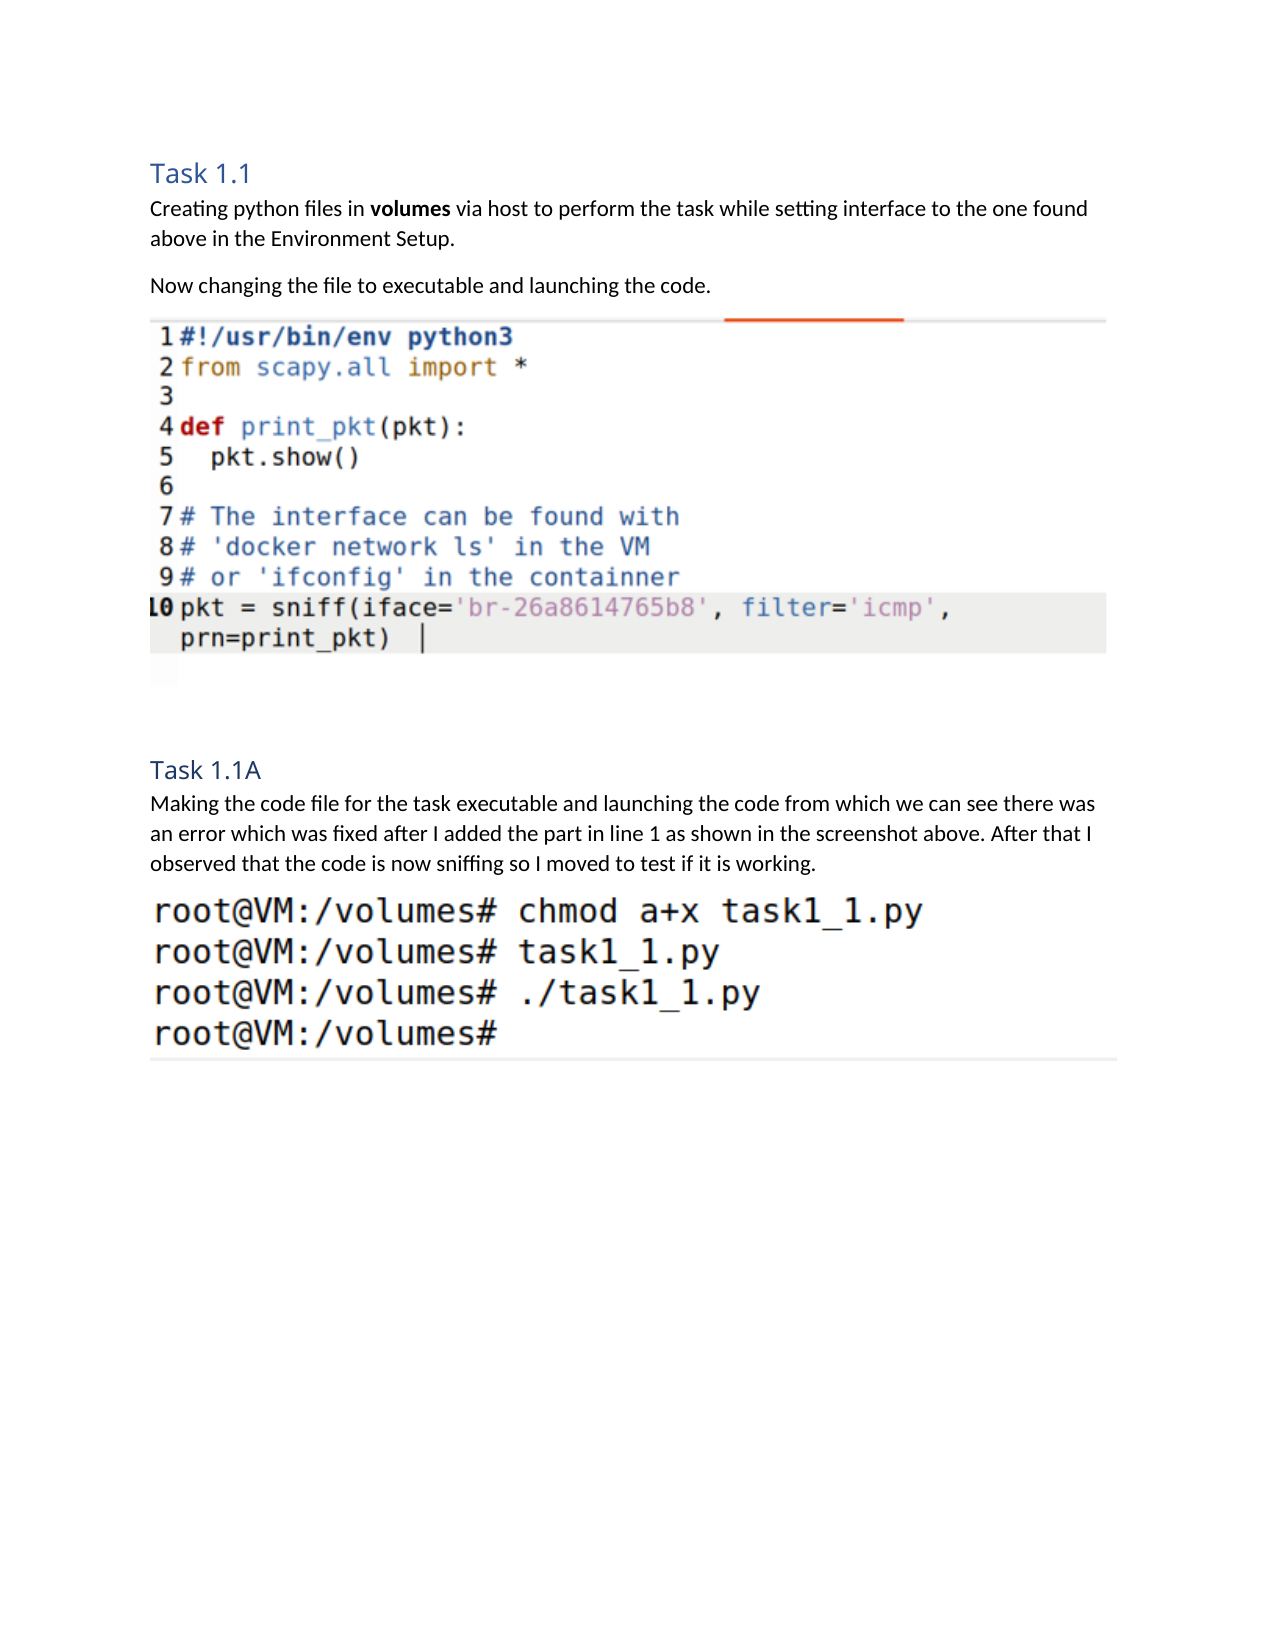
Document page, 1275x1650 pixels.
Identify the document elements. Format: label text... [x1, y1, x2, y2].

text Now changing the file to executable and launching the code. [150, 271, 1125, 299]
text Making the code file for the task executable and launching the code from which we can see there was an error which was fixed after I added the part in line 1 as shown in the screenshot above. After that I observed that the code is now sniffing so I moved to test if it is working. [150, 789, 1125, 878]
subtitle Task 1.1A [150, 752, 1125, 786]
picture [150, 317, 1107, 687]
text Creating python files in volumes via host to perform the task while setting interface to the one found above in the Environment Setup. [150, 194, 1125, 252]
subtitle Task 1.1 [150, 154, 1125, 191]
picture [150, 896, 1118, 1061]
